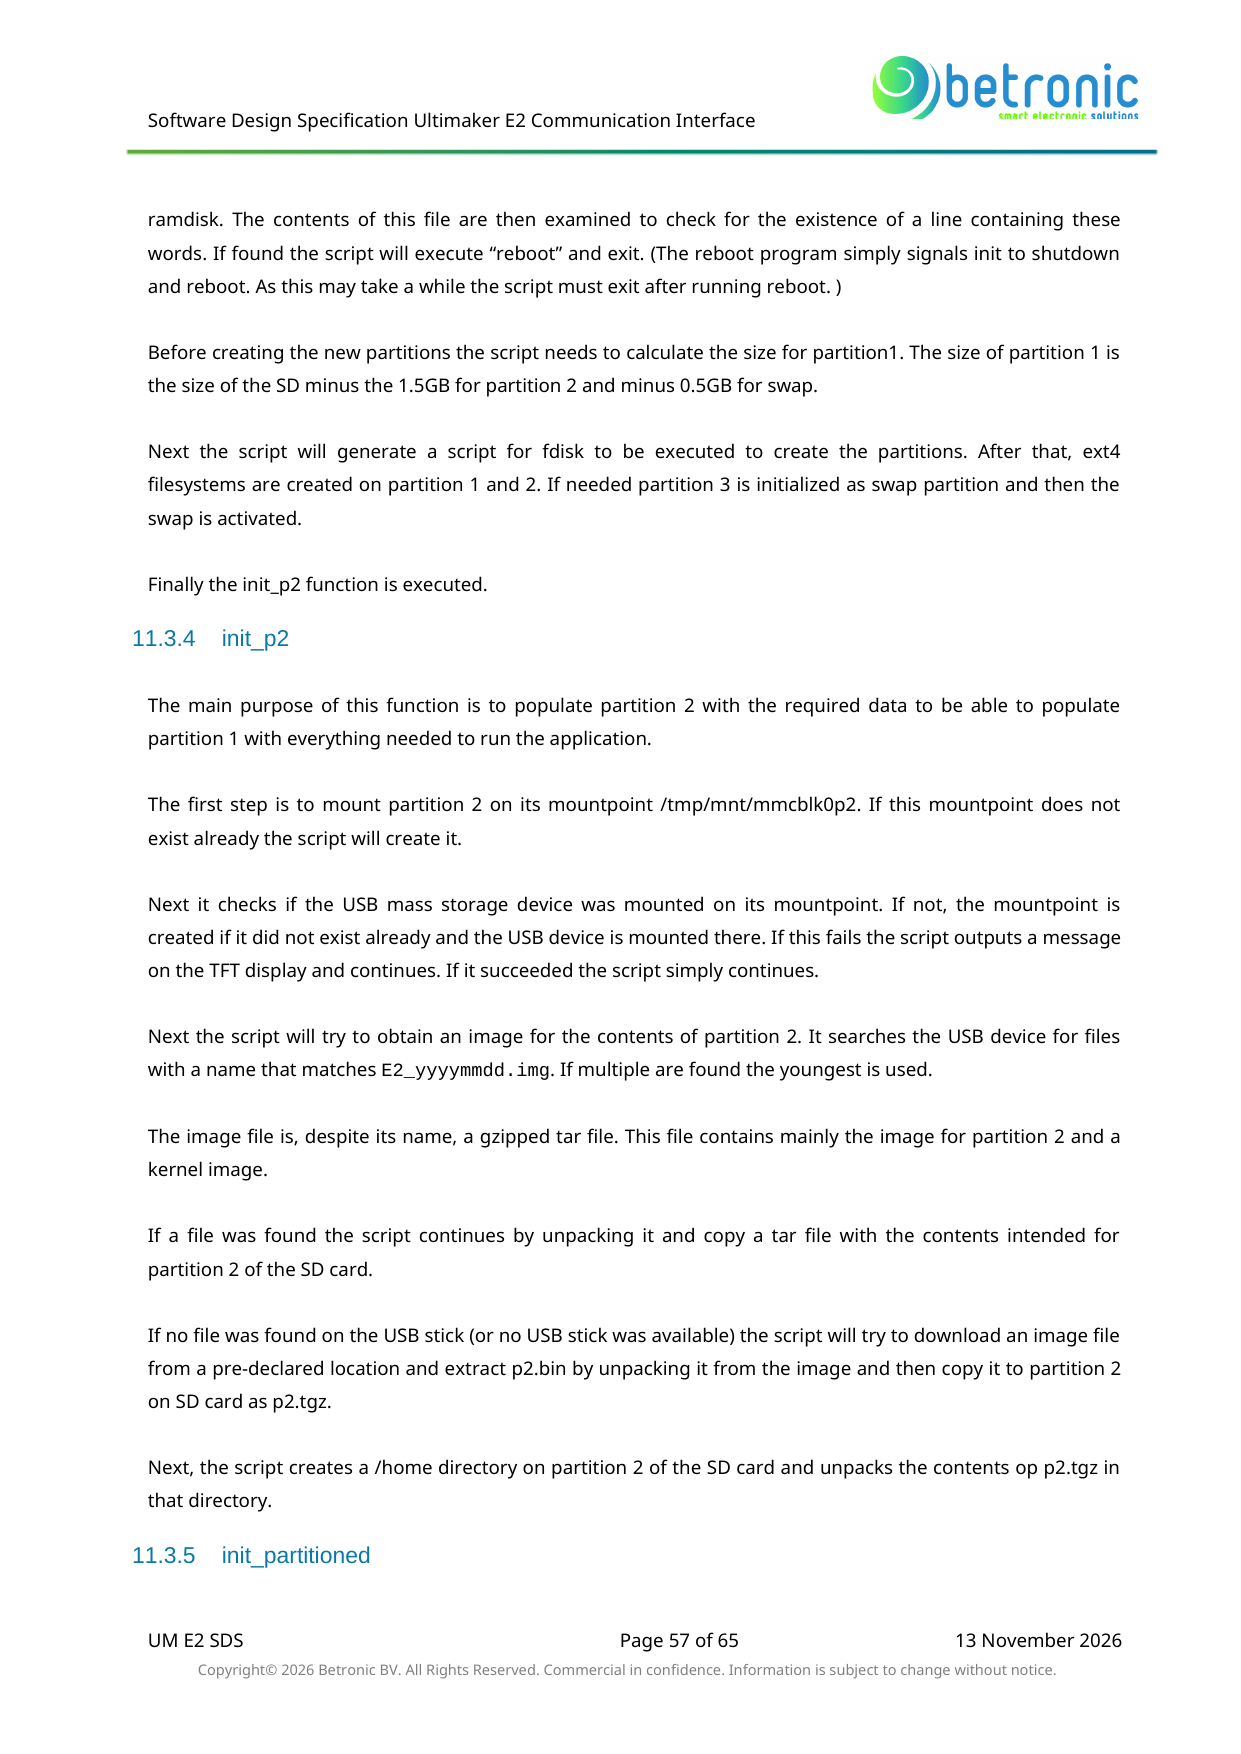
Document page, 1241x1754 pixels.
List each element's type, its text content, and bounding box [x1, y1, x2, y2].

text If no file was found on the USB stick (or no USB stick was available) the script will try to download an image file from a pre-declared location and extract p2.bin by unpacking it from the image and then copy it to partition 2 on SD card as p2.tgz. [148, 1322, 1122, 1414]
text The main purpose of this function is to populate partition 2 with the required data to be able to populate partition 1 with everything needed to run the application. [148, 692, 1122, 751]
text Next it checks if the USB mass storage device was mounted on its mountpoint. If not, the mountpoint is created if it did not exist already and the USB device is mounted there. If this fails the script outputs a message on the TFT display and continues. If it succeeded the script simply continues. [148, 891, 1122, 983]
text Next the script will try to obtain an image for the contents of partition 2. It searches the USB device for files with a name that matches E2_yyyymmdd.img. If multiple are found the youngest is used. [148, 1024, 1122, 1082]
text Next the script will generate a script for fdisk to be executed to create the partitions. After that, ext4 filesystems are created on partition 1 and 2. If needed partition 3 is initialized as swap partition and then the swap is activated. [148, 439, 1122, 530]
picture [118, 140, 1167, 166]
text If a file was found the script continues by unpacking it and copy a tar file with the contents intended for partition 2 of the SD card. [148, 1223, 1122, 1281]
text Before creating the new partitions the script needs to calculate the size for partition1. The size of partition 1 is the size of the SD minus the 1.5GB for partition 2 and minus 0.5GB for swap. [148, 339, 1122, 398]
subtitle init_p2 [132, 625, 1122, 651]
picture [872, 56, 1139, 119]
subtitle init_partitioned [132, 1542, 1122, 1568]
text Next, the script creates a /home directory on partition 2 of the SD card and unpacks the contents op p2.tgz in that directory. [148, 1454, 1122, 1513]
text Finally the init_p2 function is executed. [148, 571, 1122, 597]
text The image file is, despite its name, a gzipped tar file. This file contains mainly the image for partition 2 and a kernel image. [148, 1123, 1122, 1182]
text The first step is to mount partition 2 on its mountpoint /tmp/mnt/mmcblk0p2. If this mountpoint does not exist already the script will create it. [148, 792, 1122, 850]
